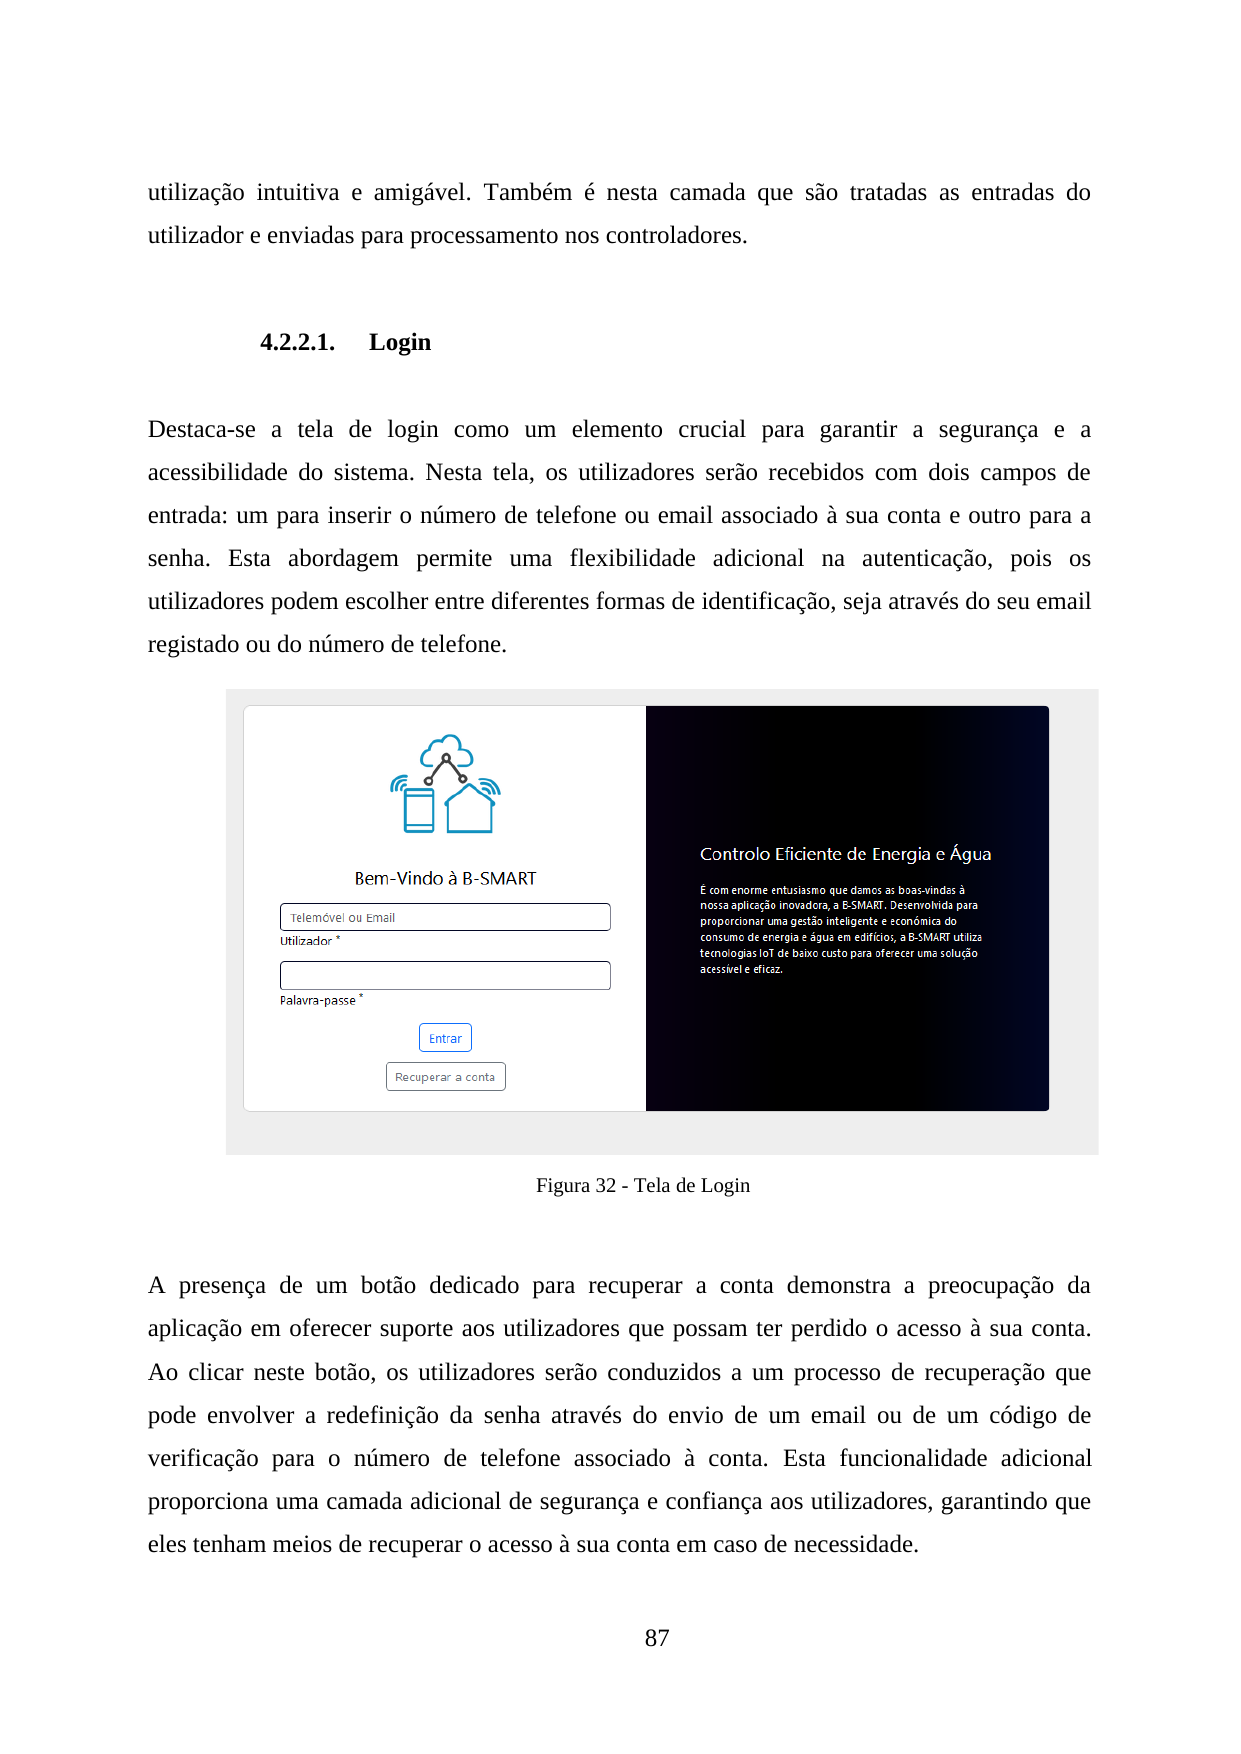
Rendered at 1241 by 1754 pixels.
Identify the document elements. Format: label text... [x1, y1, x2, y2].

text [148, 177, 1092, 249]
text A presença de um botão dedicado para recuperar a conta demonstra a preocupação da aplicação em oferecer suporte aos utilizadores que possam ter perdido o acesso à sua conta. Ao clicar neste botão, os utilizadores serão conduzidos a um processo de recuperação que pode envolver a redefinição da senha através do envio de um email ou de um código de verificação para o número de telefone associado à conta. Esta funcionalidade adicional proporciona uma camada adicional de segurança e confiança aos utilizadores, garantindo que eles tenham meios de recuperar o acesso à sua conta em caso de necessidade. [148, 1270, 1092, 1558]
picture [225, 689, 1099, 1155]
text Login [260, 327, 1092, 356]
text Destaca-se a tela de login como um elemento crucial para garantir a segurança e a acessibilidade do sistema. Nesta tela, os utilizadores serão recebidos com dois campos de entrada: um para inserir o número de telefone ou email associado à sua conta e outro para a senha. Esta abordagem permite uma flexibilidade adicional na autenticação, pois os utilizadores podem escolher entre diferentes formas de identificação, seja através do seu email registado ou do número de telefone. [148, 414, 1092, 658]
